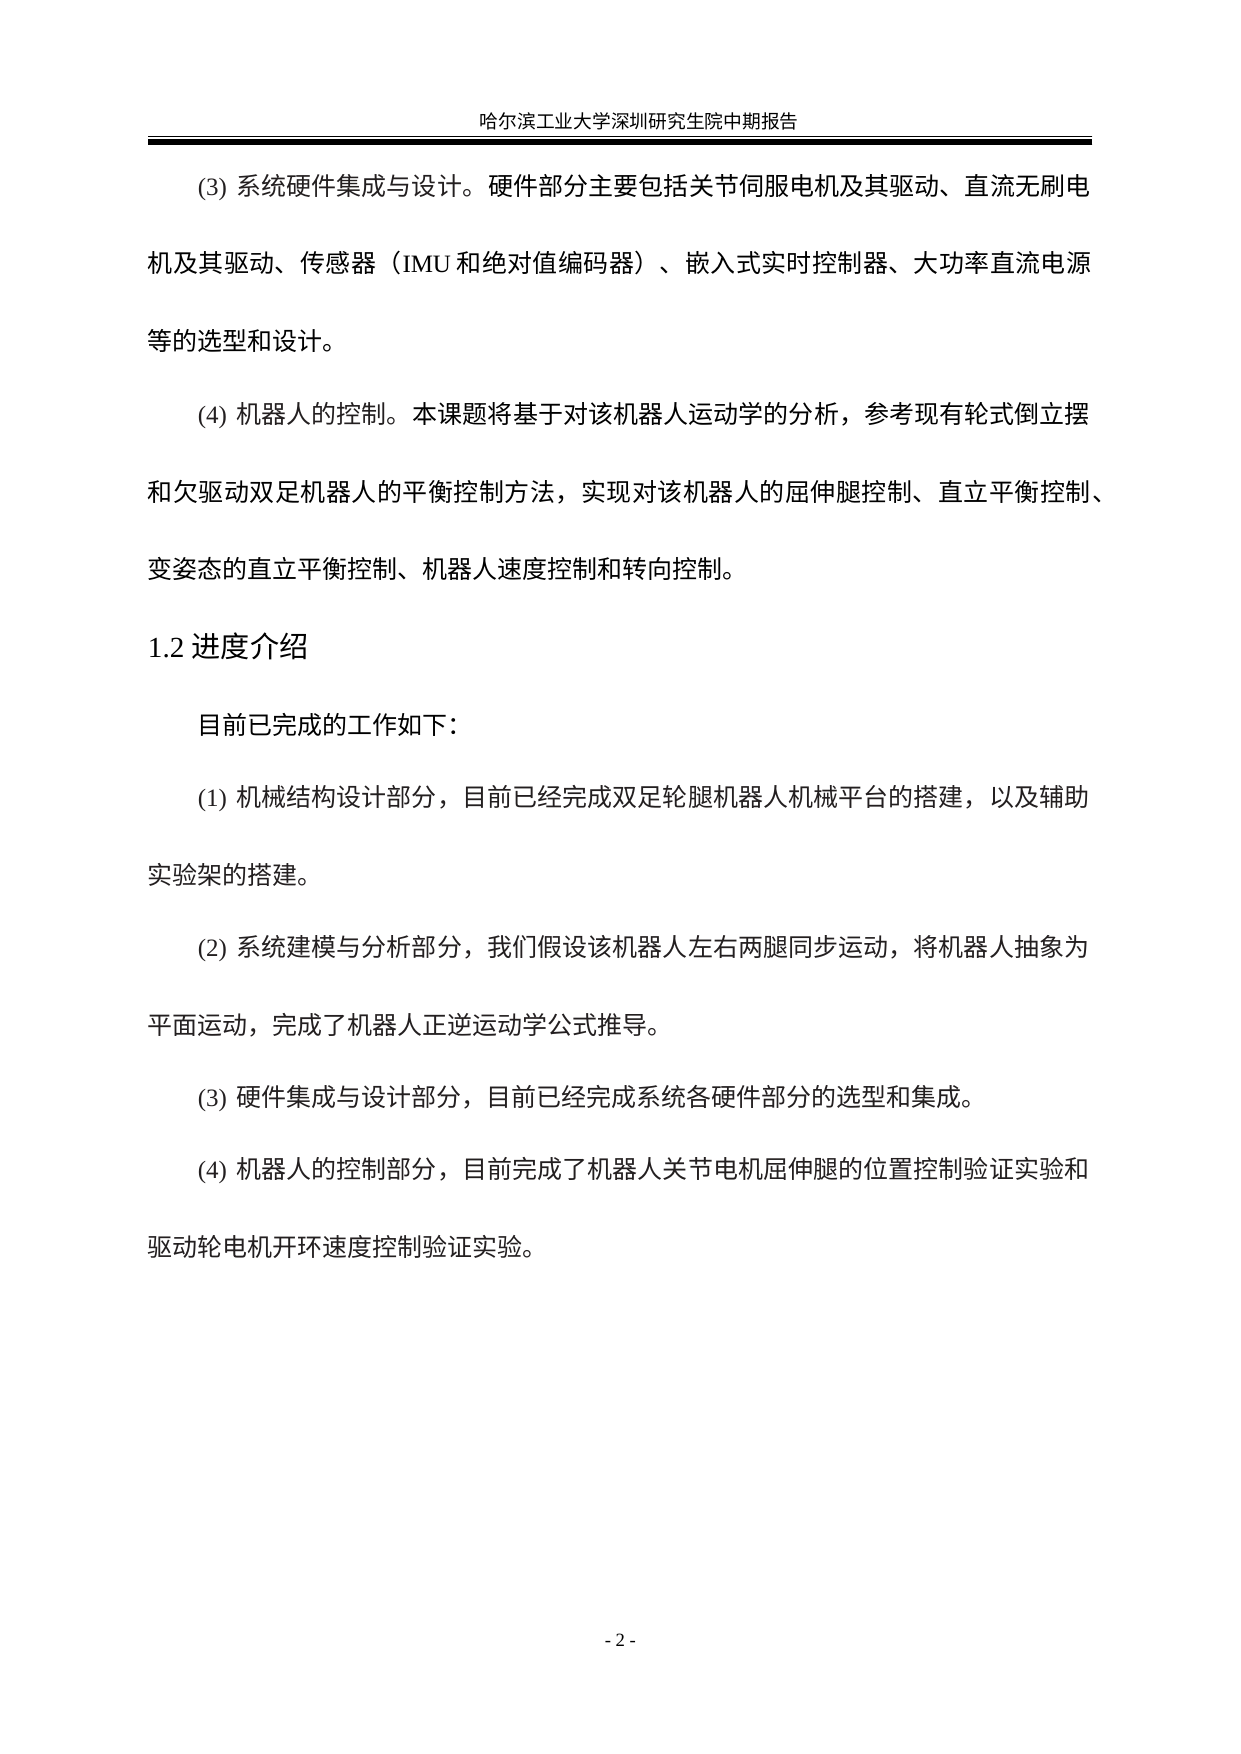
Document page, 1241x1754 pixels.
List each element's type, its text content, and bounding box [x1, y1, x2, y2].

list 系统建模与分析部分，我们假设该机器人左右两腿同步运动，将机器人抽象为平面运动，完成了机器人正逆运动学公式推导。 [148, 913, 1092, 1056]
text 目前已完成的工作如下： [148, 691, 1092, 756]
list 机械结构设计部分，目前已经完成双足轮腿机器人机械平台的搭建，以及辅助实验架的搭建。 [148, 763, 1092, 906]
subtitle 1.2 进度介绍 [148, 624, 1092, 666]
list 机器人的控制。本课题将基于对该机器人运动学的分析，参考现有轮式倒立摆和欠驱动双足机器人的平衡控制方法，实现对该机器人的屈伸腿控制、直立平衡控制、变姿态的直立平衡控制、机器人速度控制和转向控制。 [148, 380, 1092, 601]
list 硬件集成与设计部分，目前已经完成系统各硬件部分的选型和集成。 [148, 1063, 1092, 1128]
list 系统硬件集成与设计。硬件部分主要包括关节伺服电机及其驱动、直流无刷电机及其驱动、传感器（IMU和绝对值编码器）、嵌入式实时控制器、大功率直流电源等的选型和设计。 [148, 152, 1092, 372]
list 机器人的控制部分，目前完成了机器人关节电机屈伸腿的位置控制验证实验和驱动轮电机开环速度控制验证实验。 [148, 1136, 1092, 1278]
